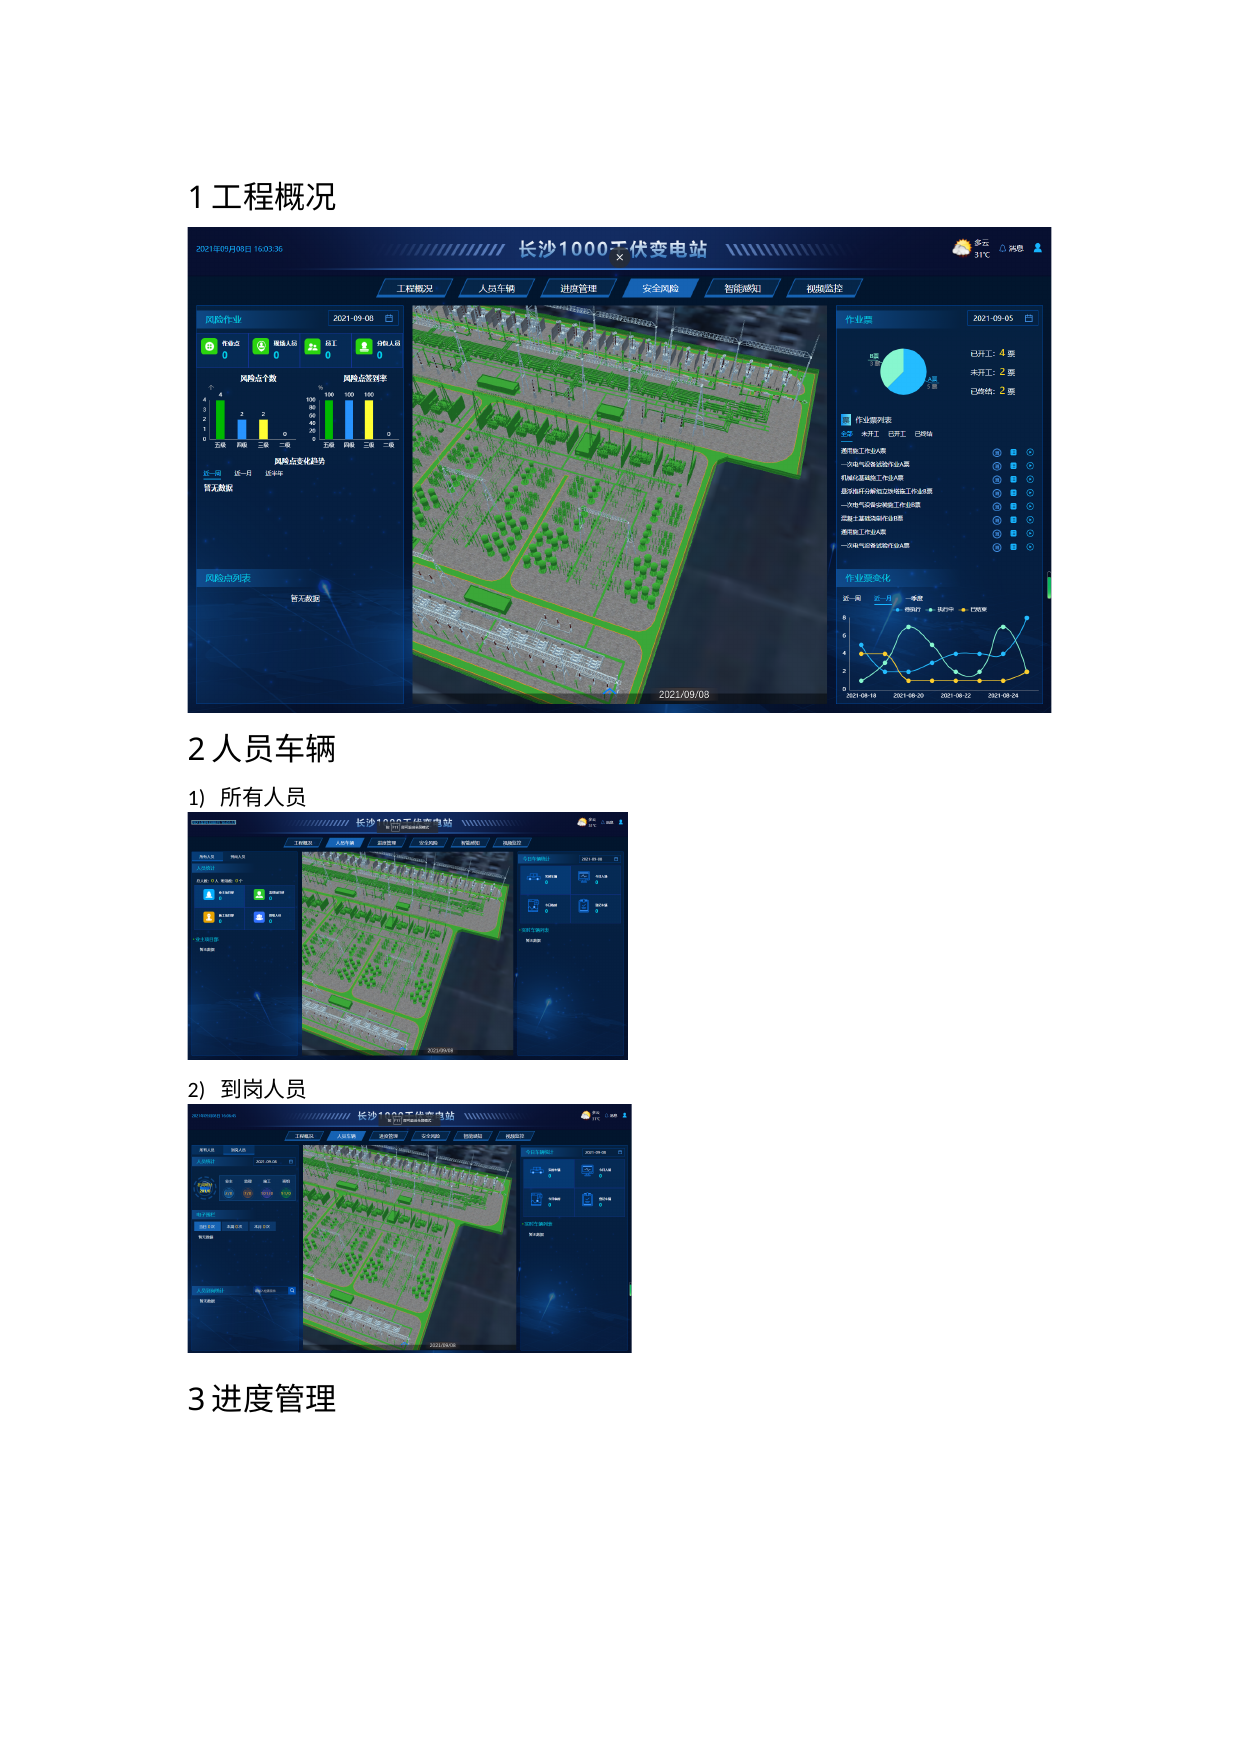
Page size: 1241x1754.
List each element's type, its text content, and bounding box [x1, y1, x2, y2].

list 所有人员 [187, 779, 1053, 812]
picture [187, 812, 628, 1060]
text 1工程概况 [187, 162, 1053, 227]
text 2人员车辆 [187, 714, 1053, 779]
picture [187, 1104, 632, 1353]
picture [187, 227, 1052, 713]
list 到岗人员 [187, 1072, 1053, 1104]
text 3进度管理 [187, 1364, 1053, 1429]
